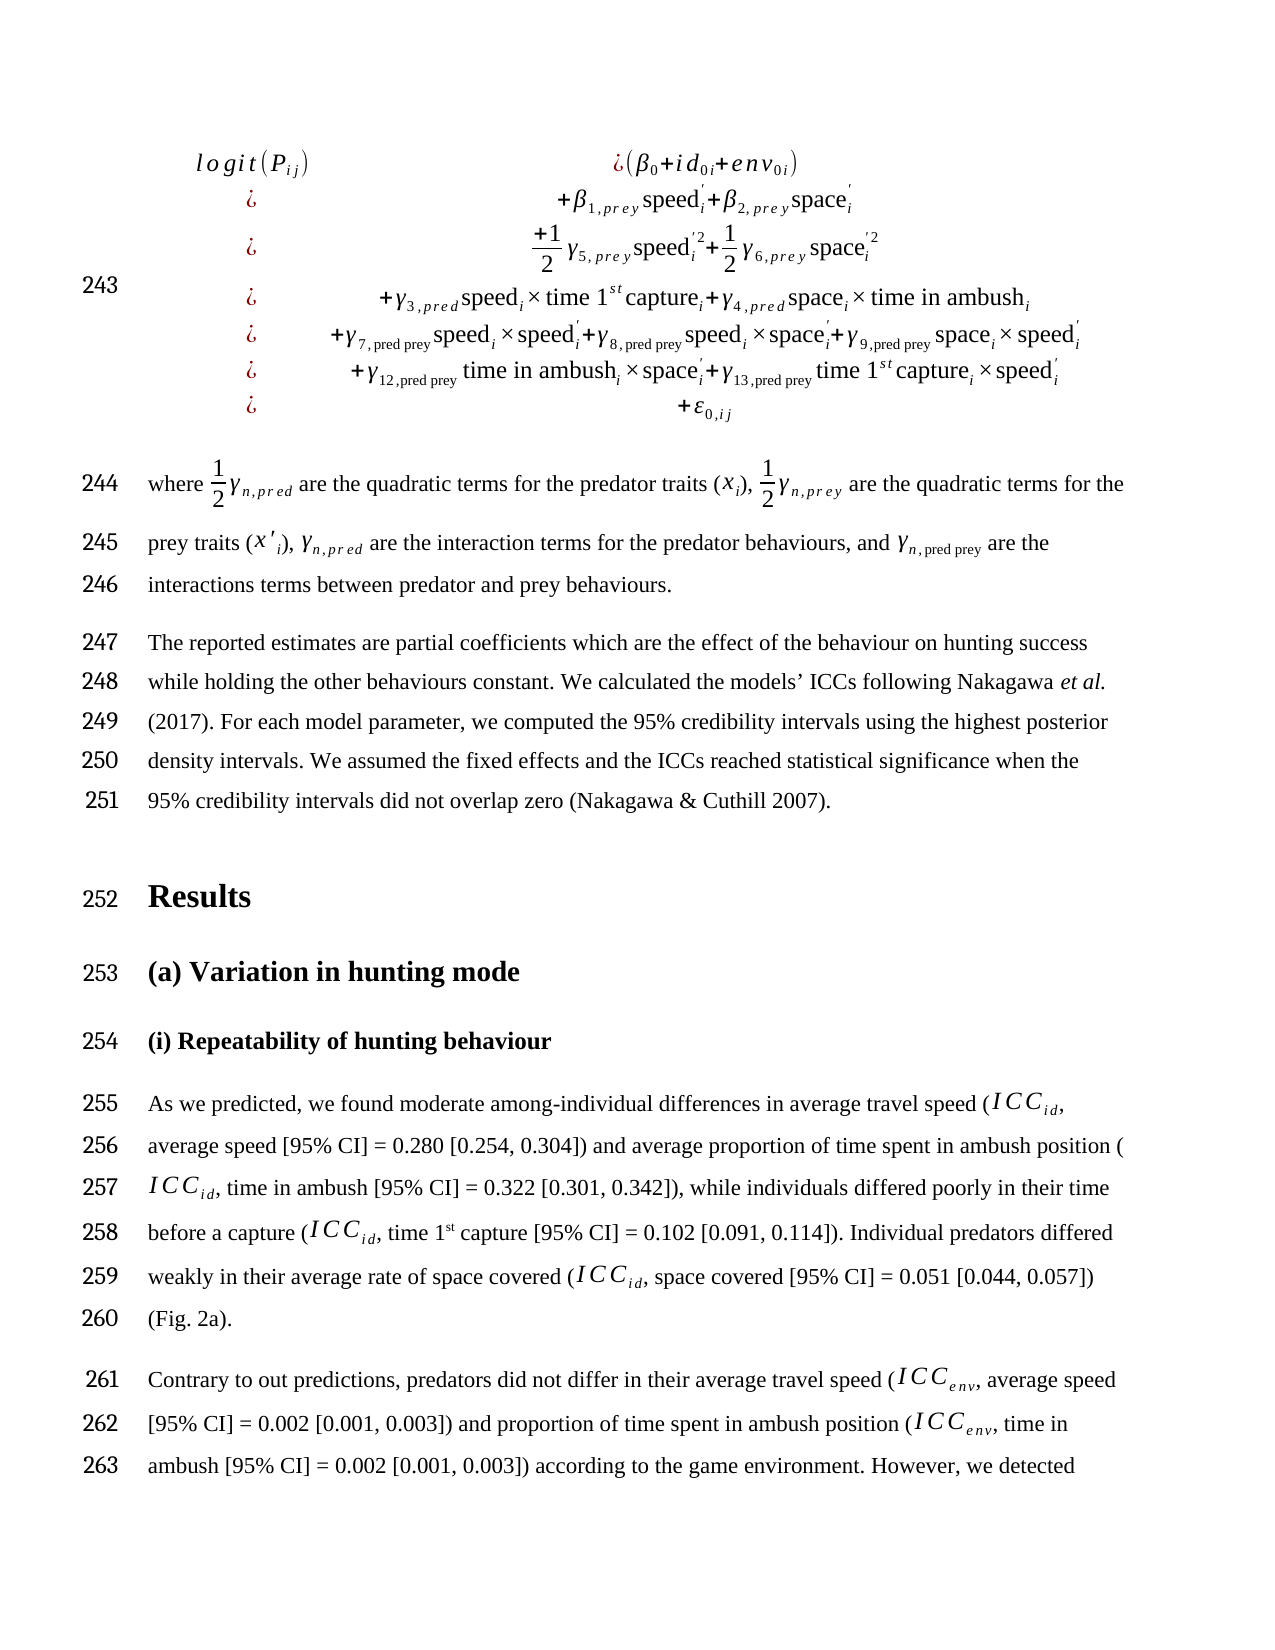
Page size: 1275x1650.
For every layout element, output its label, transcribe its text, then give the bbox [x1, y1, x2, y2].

subtitle Results [148, 876, 1127, 914]
text The reported estimates are partial coefficients which are the effect of the behaviour on hunting success while holding the other behaviours constant. We calculated the models’ ICCs following Nakagawa et al. (2017). For each model parameter, we computed the 95% credibility intervals using the highest posterior density intervals. We assumed the fixed effects and the ICCs reached statistical significance when the 95% credibility intervals did not overlap zero (Nakagawa & Cuthill 2007). [148, 629, 1127, 813]
subtitle (i) Repeatability of hunting behaviour [148, 1026, 1127, 1054]
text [148, 1363, 1127, 1478]
text where are the quadratic terms for the predator traits (), are the quadratic terms for the prey traits (), are the interaction terms for the predator behaviours, and are the interactions terms between predator and prey behaviours. [148, 454, 1127, 597]
subtitle (a) Variation in hunting mode [148, 954, 1127, 988]
text As we predicted, we found moderate among-individual differences in average travel speed (, average speed [95% CI] = 0.280 [0.254, 0.304]) and average proportion of time spent in ambush position (, time in ambush [95% CI] = 0.322 [0.301, 0.342]), while individuals differed poorly in their time before a capture (, time 1st capture [95% CI] = 0.102 [0.091, 0.114]). Individual predators differed weakly in their average rate of space covered (, space covered [95% CI] = 0.051 [0.044, 0.057]) (Fig. 2a). [148, 1088, 1127, 1331]
